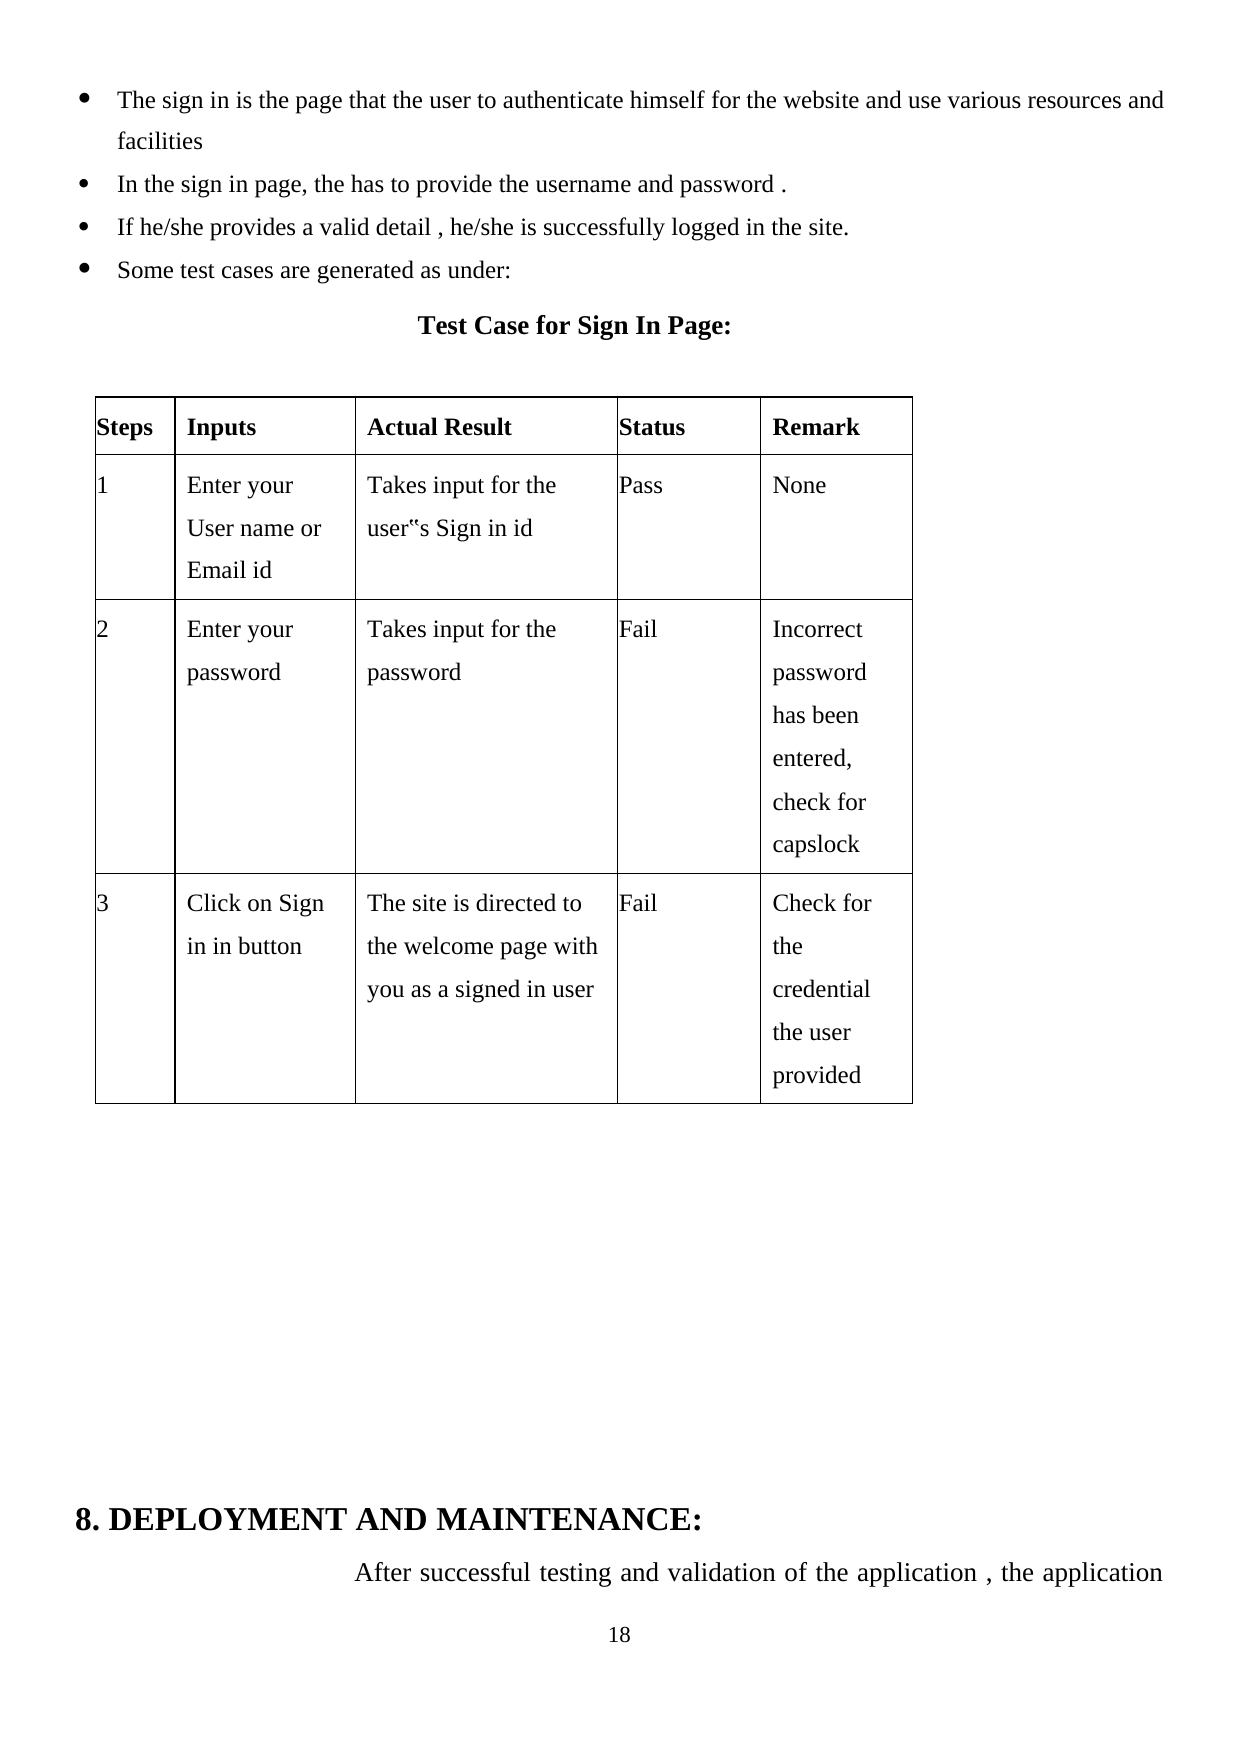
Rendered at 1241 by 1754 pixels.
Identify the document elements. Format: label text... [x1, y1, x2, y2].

table_cell Takes input for the password [356, 600, 617, 872]
table_cell Check for the credential the user provided [761, 874, 912, 1103]
table_cell Fail [618, 600, 760, 872]
table_cell 2 [96, 600, 174, 872]
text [150, 1556, 1165, 1587]
table_header Steps [96, 398, 174, 454]
table_cell Click on Sign in in button [176, 874, 355, 1103]
table_cell Enter your User name or Email id [176, 455, 355, 599]
table_cell 3 [96, 874, 174, 1103]
table_cell The site is directed to the welcome page with you as a signed in user [356, 874, 617, 1103]
table_cell Fail [618, 874, 760, 1103]
table_cell Enter your password [176, 600, 355, 872]
list Some test cases are generated as under: [79, 255, 1240, 284]
table_cell 1 [96, 455, 174, 599]
table_header Actual Result [356, 398, 617, 454]
table_cell None [761, 455, 912, 599]
table_header Status [618, 398, 760, 454]
text Test Case for Sign In Page: [0, 309, 1150, 340]
table_cell Incorrect password has been entered, check for capslock [761, 600, 912, 872]
table_header Remark [761, 398, 912, 454]
text 8. DEPLOYMENT AND MAINTENANCE: [75, 1499, 1150, 1538]
table_cell Takes input for the user‟s Sign in id [356, 455, 617, 599]
list If he/she provides a valid detail , he/she is successfully logged in the site. [79, 212, 1240, 241]
list The sign in is the page that the user to authenticate himself for the website and use various resources and facilities [79, 85, 1184, 155]
table_header Inputs [176, 398, 355, 454]
list In the sign in page, the has to provide the username and password . [79, 169, 1240, 197]
table_cell Pass [618, 455, 760, 599]
